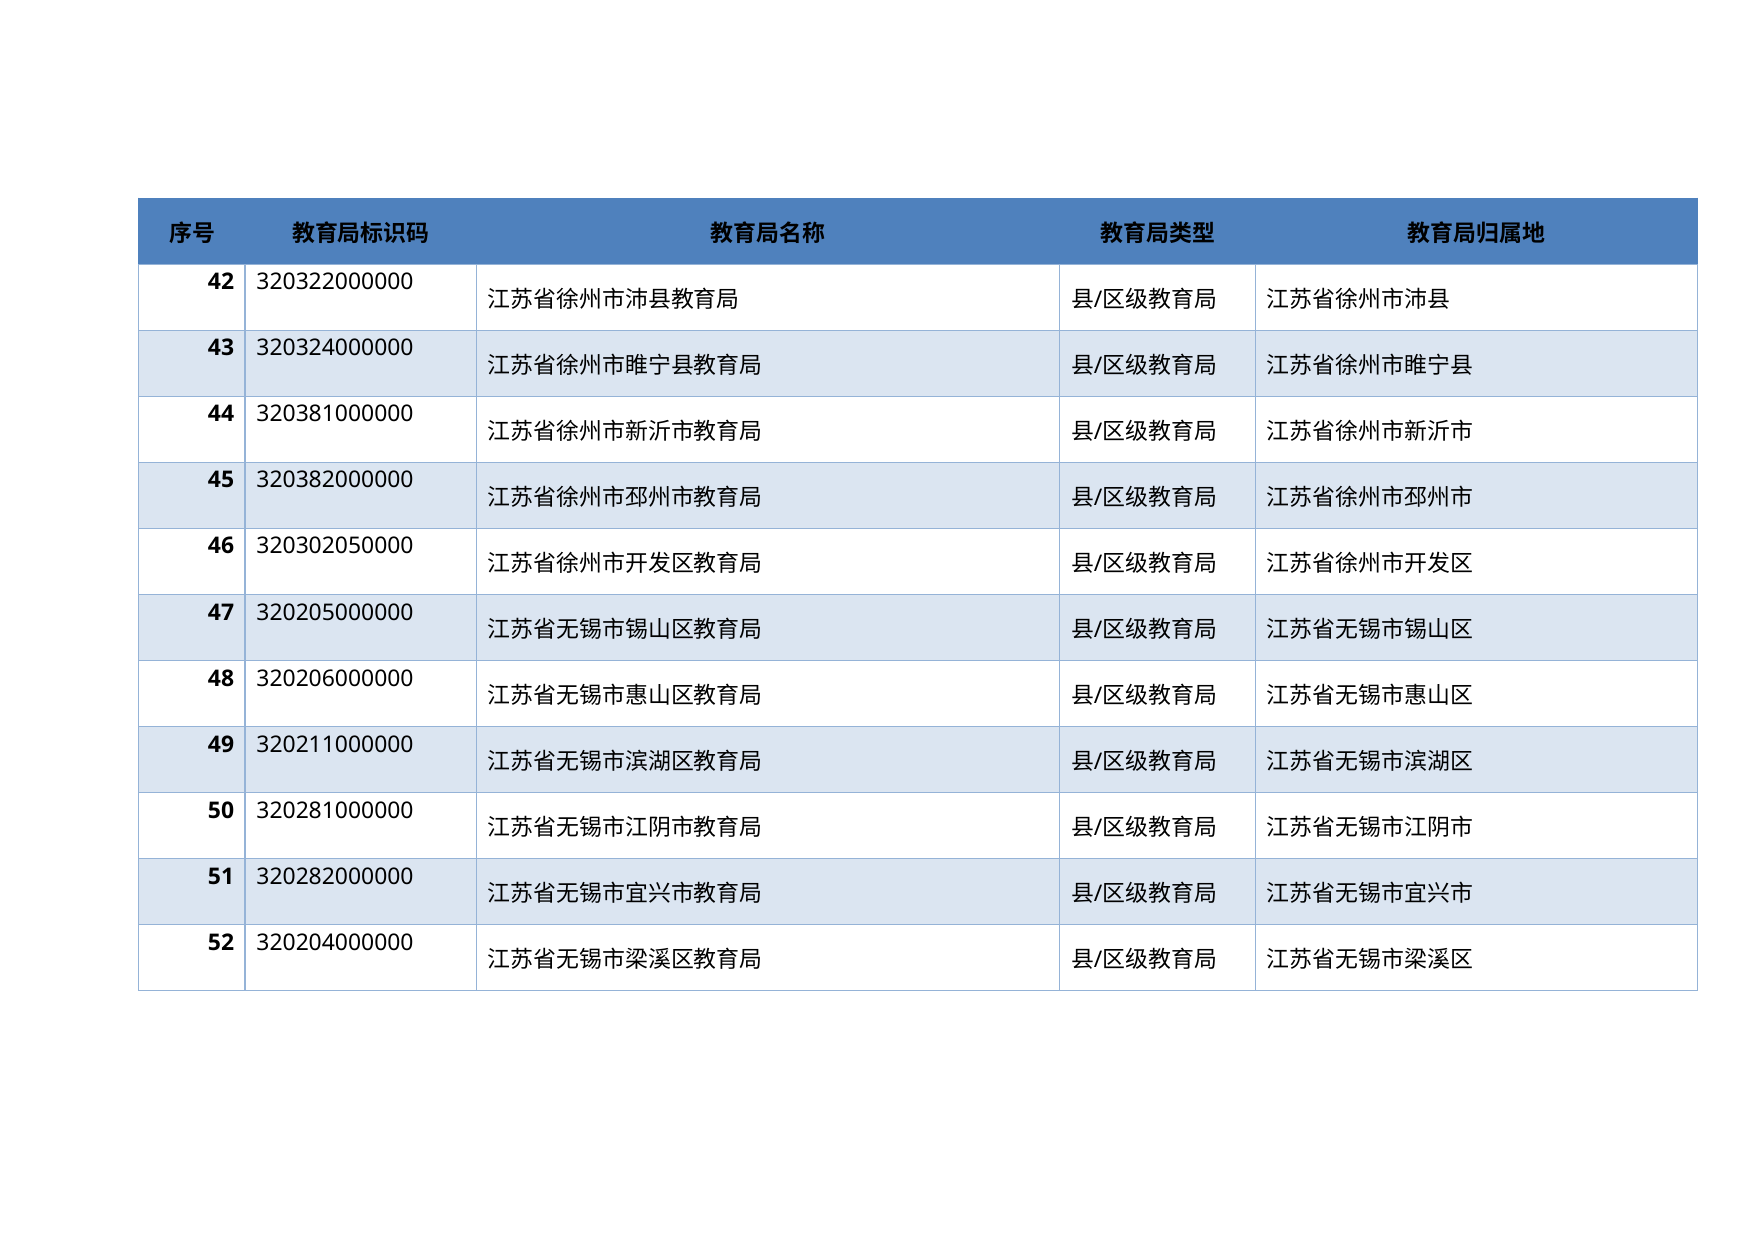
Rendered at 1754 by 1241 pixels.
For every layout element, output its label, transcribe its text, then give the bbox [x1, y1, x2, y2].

table_cell 县/区级教育局 [1060, 331, 1255, 396]
table_cell 江苏省无锡市惠山区 [1256, 661, 1697, 726]
table_cell 江苏省无锡市惠山区教育局 [477, 661, 1059, 726]
table_cell 320381000000 [246, 397, 476, 462]
table_cell 46 [139, 529, 244, 594]
table_cell 42 [139, 265, 244, 330]
table_cell 48 [139, 661, 244, 726]
table_cell 江苏省无锡市锡山区教育局 [477, 595, 1059, 660]
table_cell 51 [139, 859, 244, 924]
table_cell 县/区级教育局 [1060, 661, 1255, 726]
table_cell 县/区级教育局 [1060, 529, 1255, 594]
table_cell 320281000000 [246, 793, 476, 858]
table_cell 320204000000 [246, 925, 476, 990]
table_cell 320324000000 [246, 331, 476, 396]
table_cell 320322000000 [246, 265, 476, 330]
table_cell 江苏省无锡市江阴市教育局 [477, 793, 1059, 858]
table_cell 县/区级教育局 [1060, 463, 1255, 528]
table_cell 44 [139, 397, 244, 462]
table_cell 52 [139, 925, 244, 990]
table_cell 江苏省徐州市睢宁县 [1256, 331, 1697, 396]
table_cell 江苏省徐州市新沂市 [1256, 397, 1697, 462]
table_cell 320211000000 [246, 727, 476, 792]
table_cell 县/区级教育局 [1060, 265, 1255, 330]
table_cell 县/区级教育局 [1060, 397, 1255, 462]
table_cell 江苏省徐州市新沂市教育局 [477, 397, 1059, 462]
table_cell 江苏省无锡市宜兴市 [1256, 859, 1697, 924]
table_cell 江苏省无锡市滨湖区教育局 [477, 727, 1059, 792]
table_cell 320205000000 [246, 595, 476, 660]
table_cell 县/区级教育局 [1060, 595, 1255, 660]
table_cell 县/区级教育局 [1060, 925, 1255, 990]
table_cell 县/区级教育局 [1060, 793, 1255, 858]
table_cell 江苏省徐州市开发区教育局 [477, 529, 1059, 594]
table_header 教育局类型 [1060, 199, 1255, 264]
table_cell 江苏省无锡市锡山区 [1256, 595, 1697, 660]
table_cell 江苏省徐州市开发区 [1256, 529, 1697, 594]
table_cell 43 [139, 331, 244, 396]
table_cell 江苏省无锡市江阴市 [1256, 793, 1697, 858]
table_cell 江苏省无锡市梁溪区教育局 [477, 925, 1059, 990]
table_cell 320206000000 [246, 661, 476, 726]
table_cell 江苏省无锡市宜兴市教育局 [477, 859, 1059, 924]
table_header 教育局归属地 [1256, 199, 1697, 264]
table_cell 45 [139, 463, 244, 528]
table_cell 江苏省徐州市沛县教育局 [477, 265, 1059, 330]
table_cell 县/区级教育局 [1060, 859, 1255, 924]
table_header 教育局标识码 [246, 199, 476, 264]
table_cell 47 [139, 595, 244, 660]
table_cell 江苏省无锡市梁溪区 [1256, 925, 1697, 990]
table_cell 江苏省徐州市睢宁县教育局 [477, 331, 1059, 396]
table_cell 49 [139, 727, 244, 792]
table_cell 320282000000 [246, 859, 476, 924]
table_cell 50 [139, 793, 244, 858]
table_cell 江苏省徐州市沛县 [1256, 265, 1697, 330]
table_cell 江苏省徐州市邳州市 [1256, 463, 1697, 528]
table_cell 320382000000 [246, 463, 476, 528]
table_cell 县/区级教育局 [1060, 727, 1255, 792]
table_header 教育局名称 [477, 199, 1059, 264]
table_header 序号 [139, 199, 244, 264]
table_cell 江苏省无锡市滨湖区 [1256, 727, 1697, 792]
table_cell 320302050000 [246, 529, 476, 594]
table_cell 江苏省徐州市邳州市教育局 [477, 463, 1059, 528]
